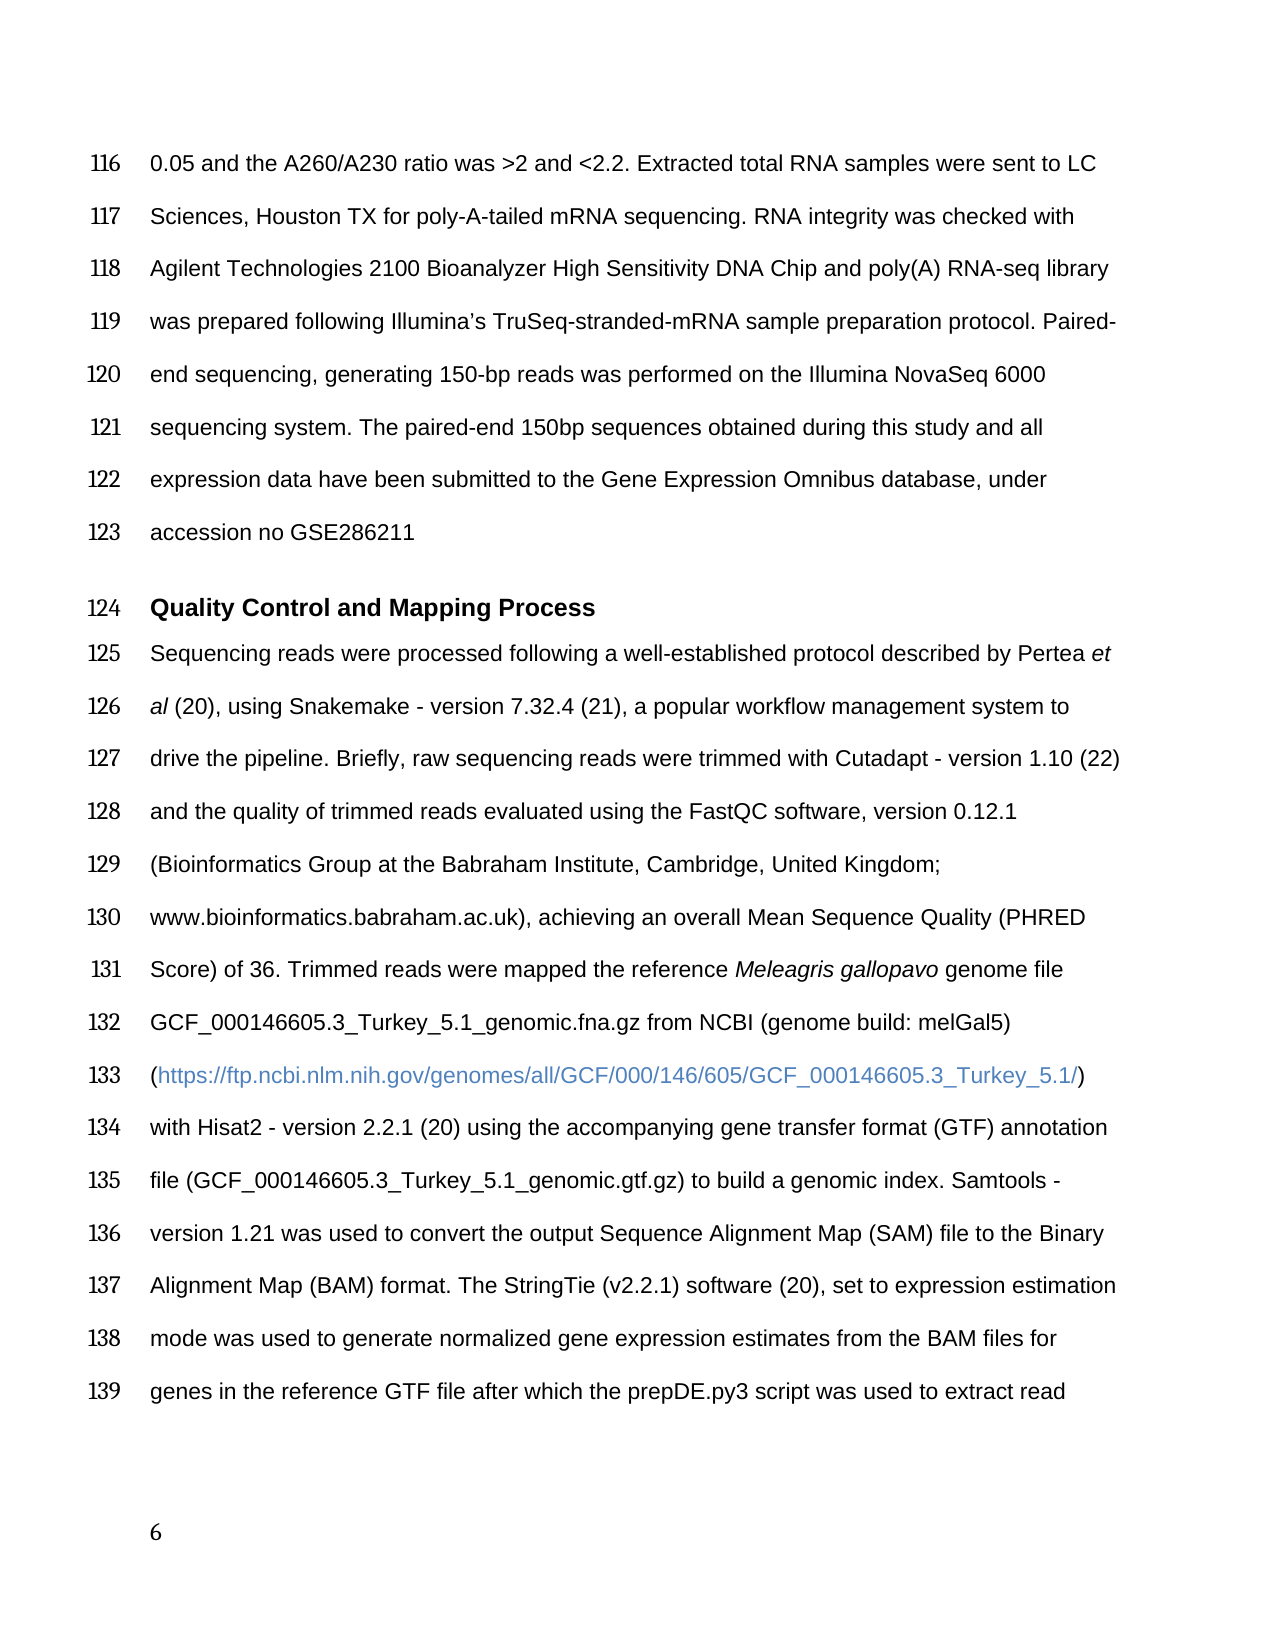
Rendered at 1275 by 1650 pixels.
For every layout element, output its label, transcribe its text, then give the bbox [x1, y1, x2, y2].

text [150, 640, 1125, 1404]
subtitle Quality Control and Mapping Process [150, 592, 1125, 621]
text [150, 150, 1125, 545]
